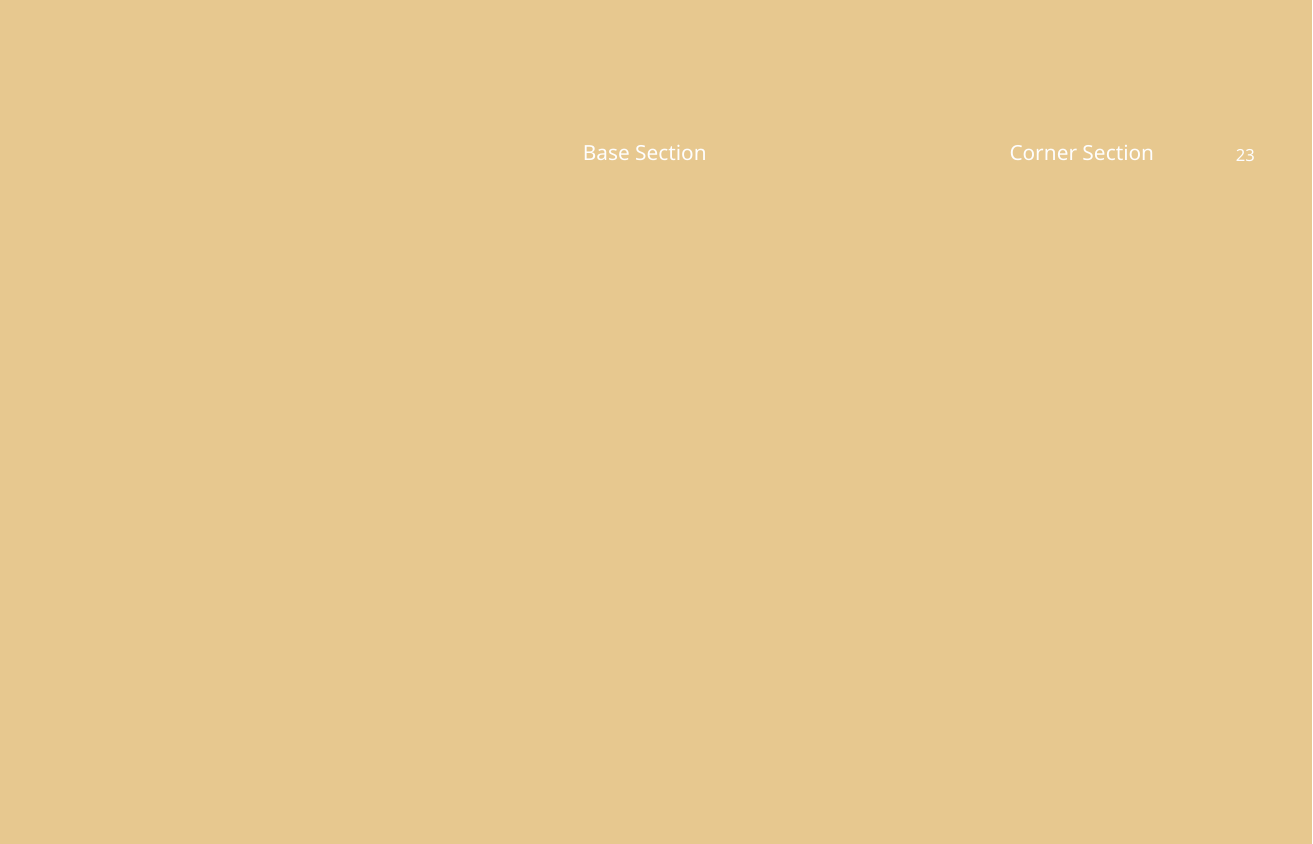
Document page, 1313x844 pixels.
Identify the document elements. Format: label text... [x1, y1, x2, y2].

text Base Section Corner Section 23 [583, 138, 1271, 168]
